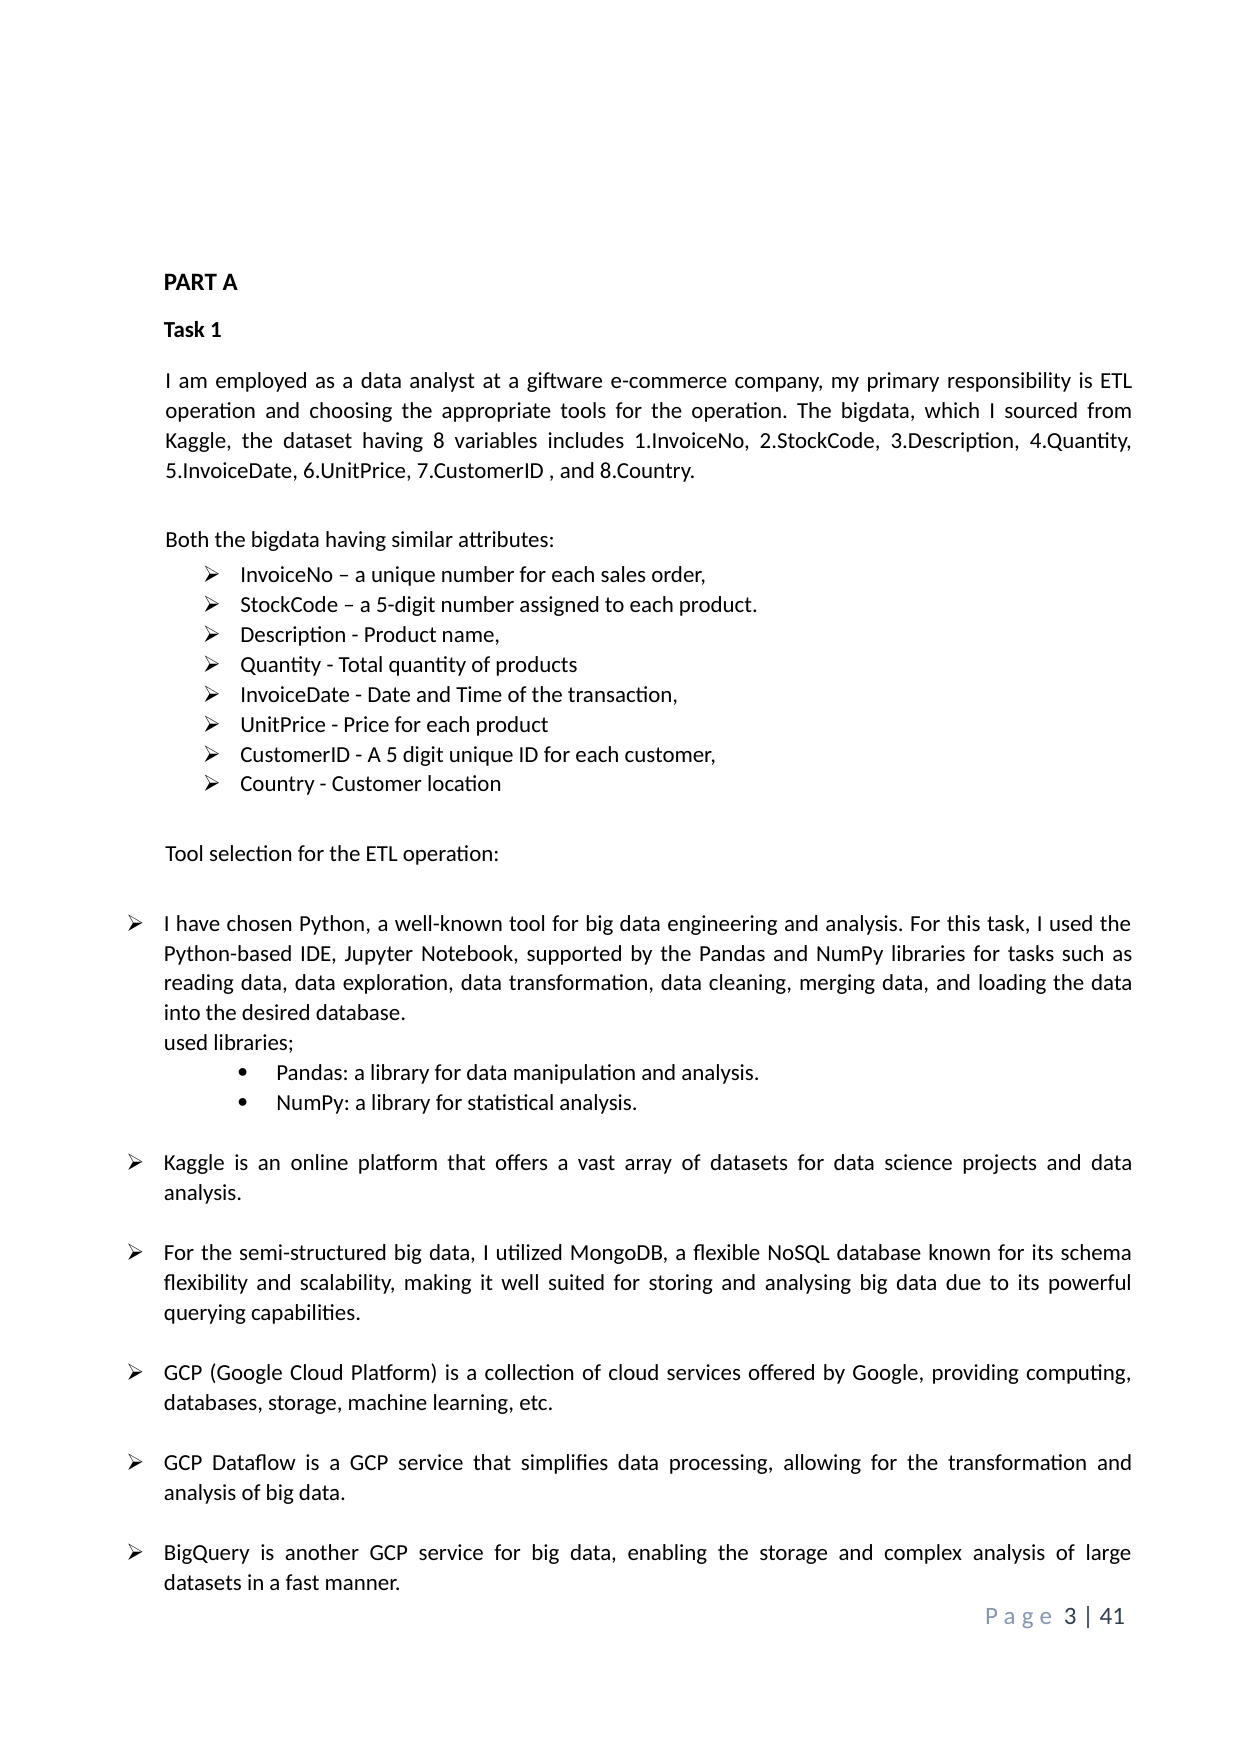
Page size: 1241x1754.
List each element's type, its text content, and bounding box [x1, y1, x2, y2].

text used libraries; [89, 1028, 1134, 1056]
list CustomerID - A 5 digit unique ID for each customer, [203, 740, 1134, 768]
list I have chosen Python, a well-known tool for big data engineering and analysis. For this task, I used the Python-based IDE, Jupyter Notebook, supported by the Pandas and NumPy libraries for tasks such as reading data, data exploration, data transformation, data cleaning, merging data, and loading the data into the desired database. [126, 909, 1134, 1026]
list For the semi-structured big data, I utilized MongoDB, a flexible NoSQL database known for its schema flexibility and scalability, making it well suited for storing and analysing big data due to its powerful querying capabilities. [126, 1238, 1134, 1326]
list InvoiceDate - Date and Time of the transaction, [203, 680, 1134, 708]
list InvoiceNo – a unique number for each sales order, [203, 560, 1134, 588]
list Kaggle is an online platform that offers a vast array of datasets for data science projects and data analysis. [126, 1148, 1134, 1206]
list BigQuery is another GCP service for big data, enabling the storage and complex analysis of large datasets in a fast manner. [126, 1538, 1134, 1596]
list NumPy: a library for statistical analysis. [239, 1088, 1134, 1116]
list Description - Product name, [203, 620, 1134, 648]
text Tool selection for the ETL operation: [165, 839, 1134, 867]
list UnitPrice - Price for each product [203, 710, 1134, 738]
list GCP (Google Cloud Platform) is a collection of cloud services offered by Google, providing computing, databases, storage, machine learning, etc. [126, 1358, 1134, 1416]
list StockCode – a 5-digit number assigned to each product. [203, 590, 1134, 618]
text I am employed as a data analyst at a giftware e-commerce company, my primary responsibility is ETL operation and choosing the appropriate tools for the operation. The bigdata, which I sourced from Kaggle, the dataset having 8 variables includes 1.InvoiceNo, 2.StockCode, 3.Description, 4.Quantity, 5.InvoiceDate, 6.UnitPrice, 7.CustomerID , and 8.Country. [165, 366, 1134, 484]
list Quantity - Total quantity of products [203, 650, 1134, 678]
text Both the bigdata having similar attributes: [165, 526, 1134, 553]
subtitle PART A [164, 266, 1152, 296]
list Country - Customer location [203, 769, 1134, 798]
list Pandas: a library for data manipulation and analysis. [239, 1058, 1134, 1086]
text Task 1 [164, 315, 1152, 343]
list GCP Dataflow is a GCP service that simplifies data processing, allowing for the transformation and analysis of big data. [126, 1448, 1134, 1506]
